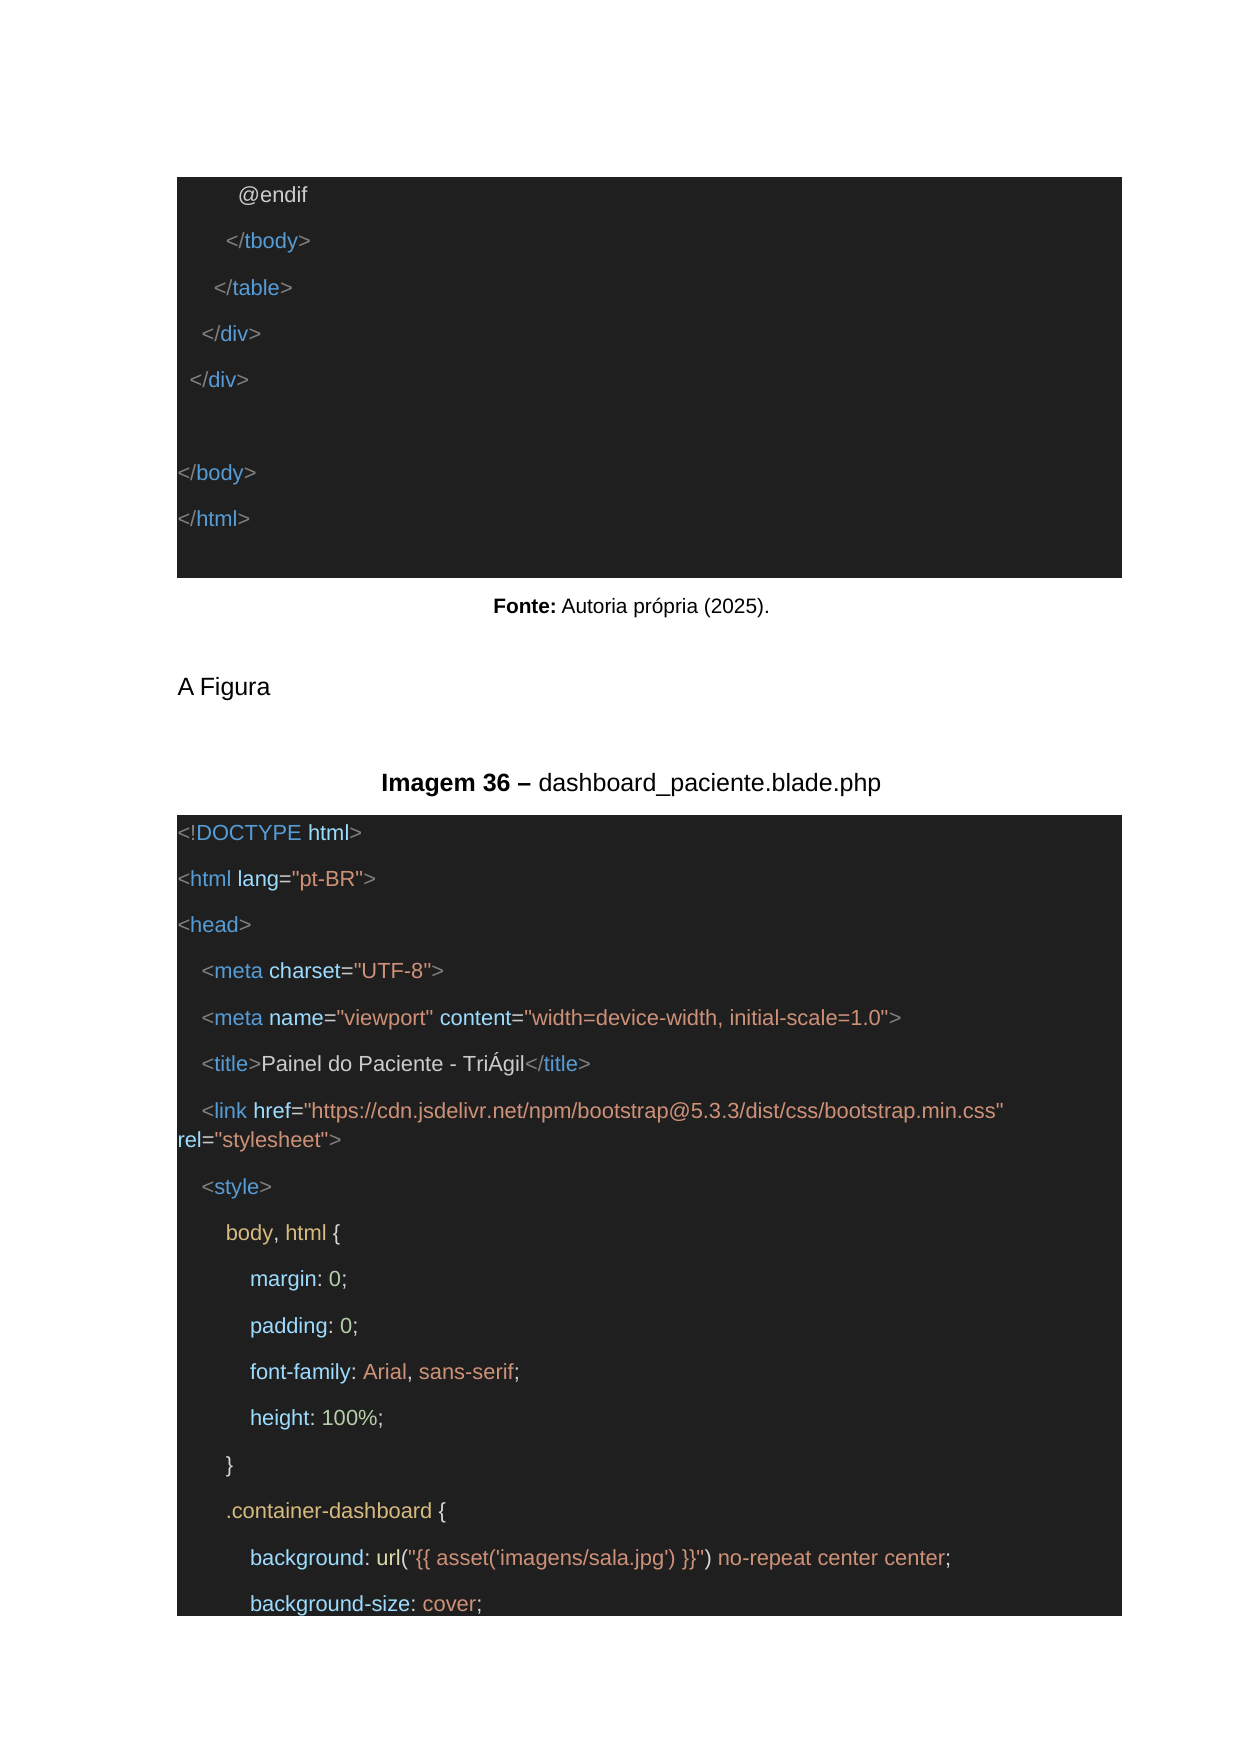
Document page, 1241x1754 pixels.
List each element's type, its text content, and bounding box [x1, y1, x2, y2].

text <title>Painel do Paciente - TriÁgil</title> [177, 1047, 1122, 1076]
text </tbody> [177, 223, 1122, 253]
text padding: 0; [177, 1308, 1122, 1338]
text </table> [177, 270, 1122, 299]
text background: url("{{ asset('imagens/sala.jpg') }}") no-repeat center center; [177, 1540, 1122, 1569]
text <meta name="viewport" content="width=device-width, initial-scale=1.0"> [177, 1000, 1122, 1030]
text Fonte: Autoria própria (2025). [238, 594, 1024, 618]
text </div> [177, 363, 1122, 392]
text margin: 0; [177, 1262, 1122, 1291]
text </html> [177, 502, 1122, 531]
text <meta charset="UTF-8"> [177, 954, 1122, 984]
text height: 100%; [177, 1401, 1122, 1431]
text .container-dashboard { [177, 1493, 1122, 1523]
text <link href="https://cdn.jsdelivr.net/npm/bootstrap@5.3.3/dist/css/bootstrap.min.css" rel="stylesheet"> [177, 1093, 1122, 1152]
text @endif [177, 177, 1122, 207]
text <!DOCTYPE html> [177, 815, 1122, 844]
text </body> [177, 455, 1122, 485]
text body, html { [177, 1215, 1122, 1245]
text </div> [177, 316, 1122, 346]
text background-size: cover; [177, 1586, 1122, 1616]
text } [177, 1447, 1122, 1477]
text <style> [177, 1169, 1122, 1199]
text <head> [177, 908, 1122, 937]
text <html lang="pt-BR"> [177, 861, 1122, 891]
text font-family: Arial, sans-serif; [177, 1354, 1122, 1384]
text Imagem 36 – dashboard_paciente.blade.php [238, 768, 1024, 796]
text A Figura [177, 672, 1122, 701]
